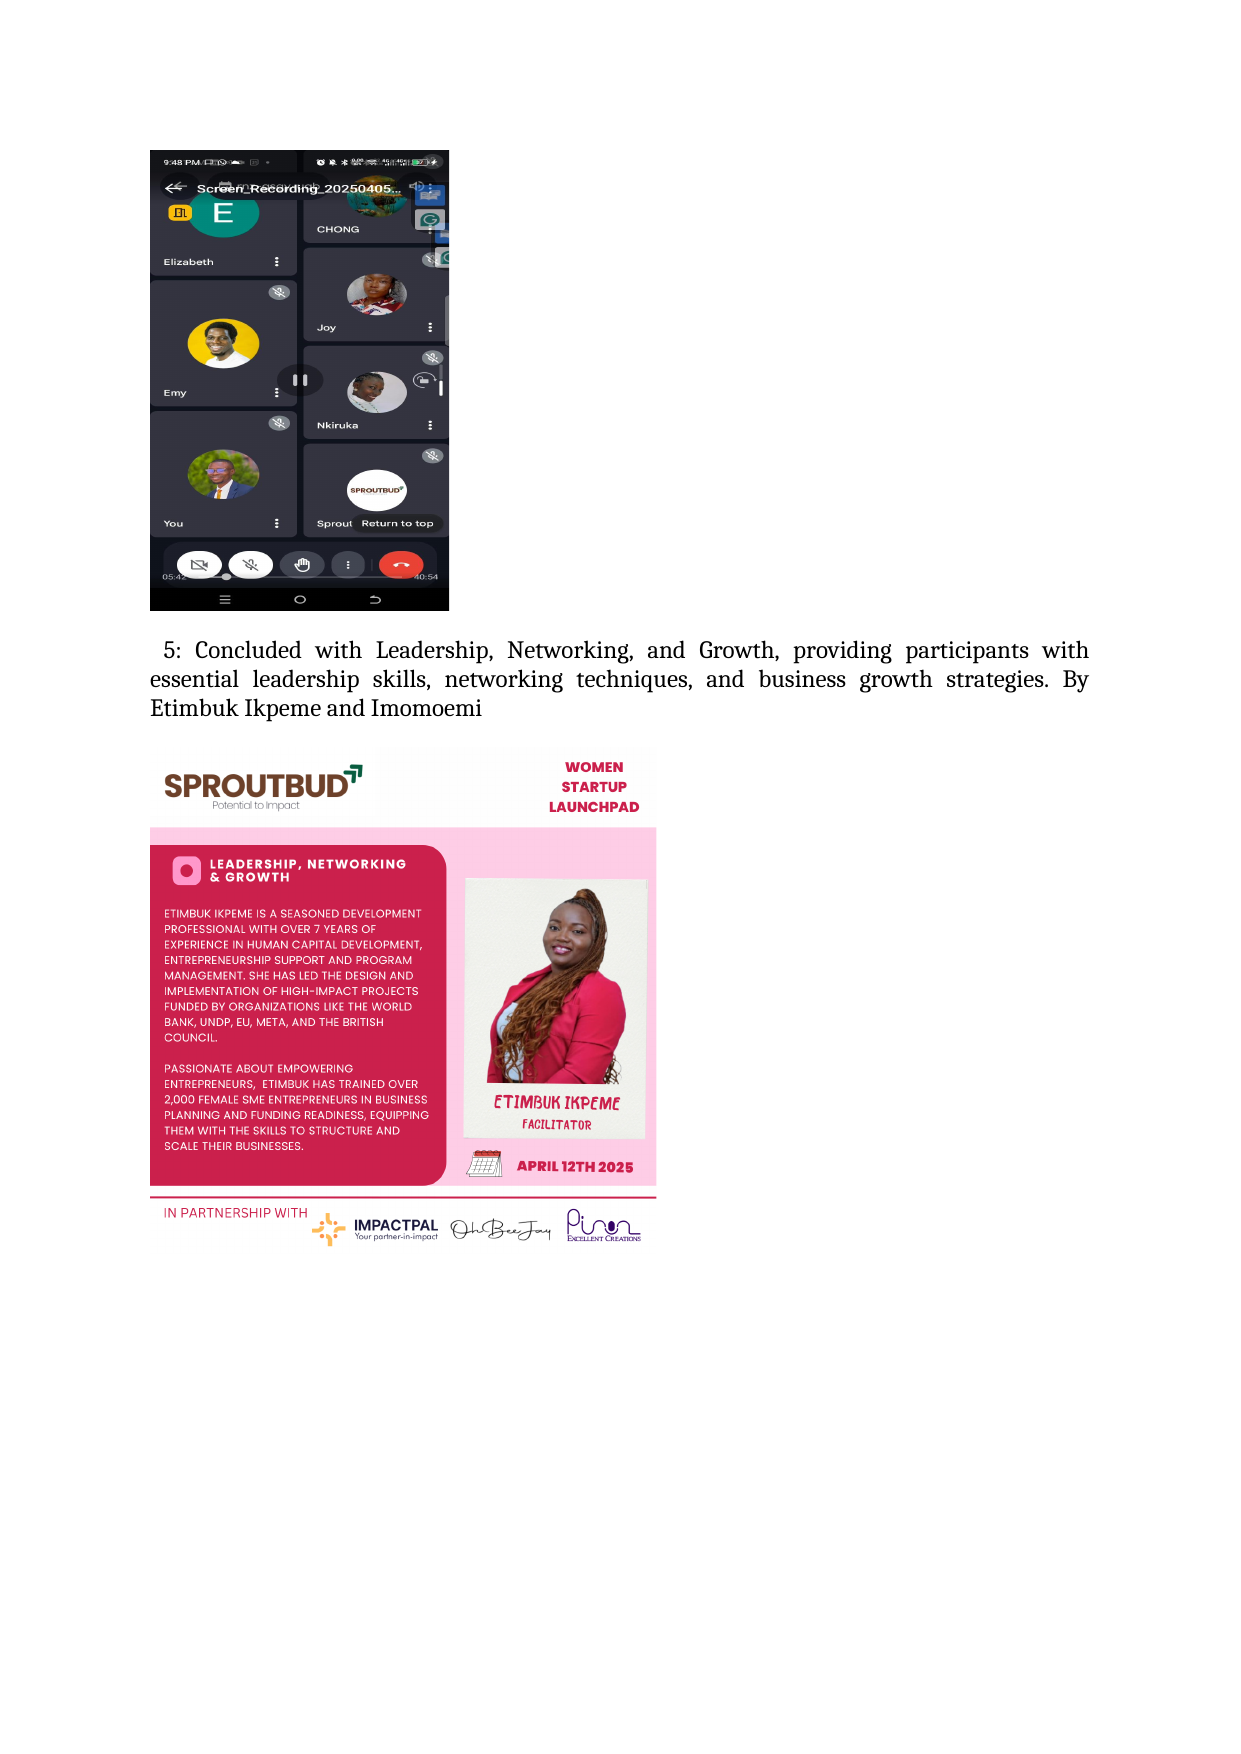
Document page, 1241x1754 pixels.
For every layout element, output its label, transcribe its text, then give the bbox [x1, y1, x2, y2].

picture [150, 747, 657, 1254]
text 5: Concluded with Leadership, Networking, and Growth, providing participants with essential leadership skills, networking techniques, and business growth strategies. By Etimbuk Ikpeme and Imomoemi [150, 636, 1090, 722]
picture [150, 150, 450, 611]
